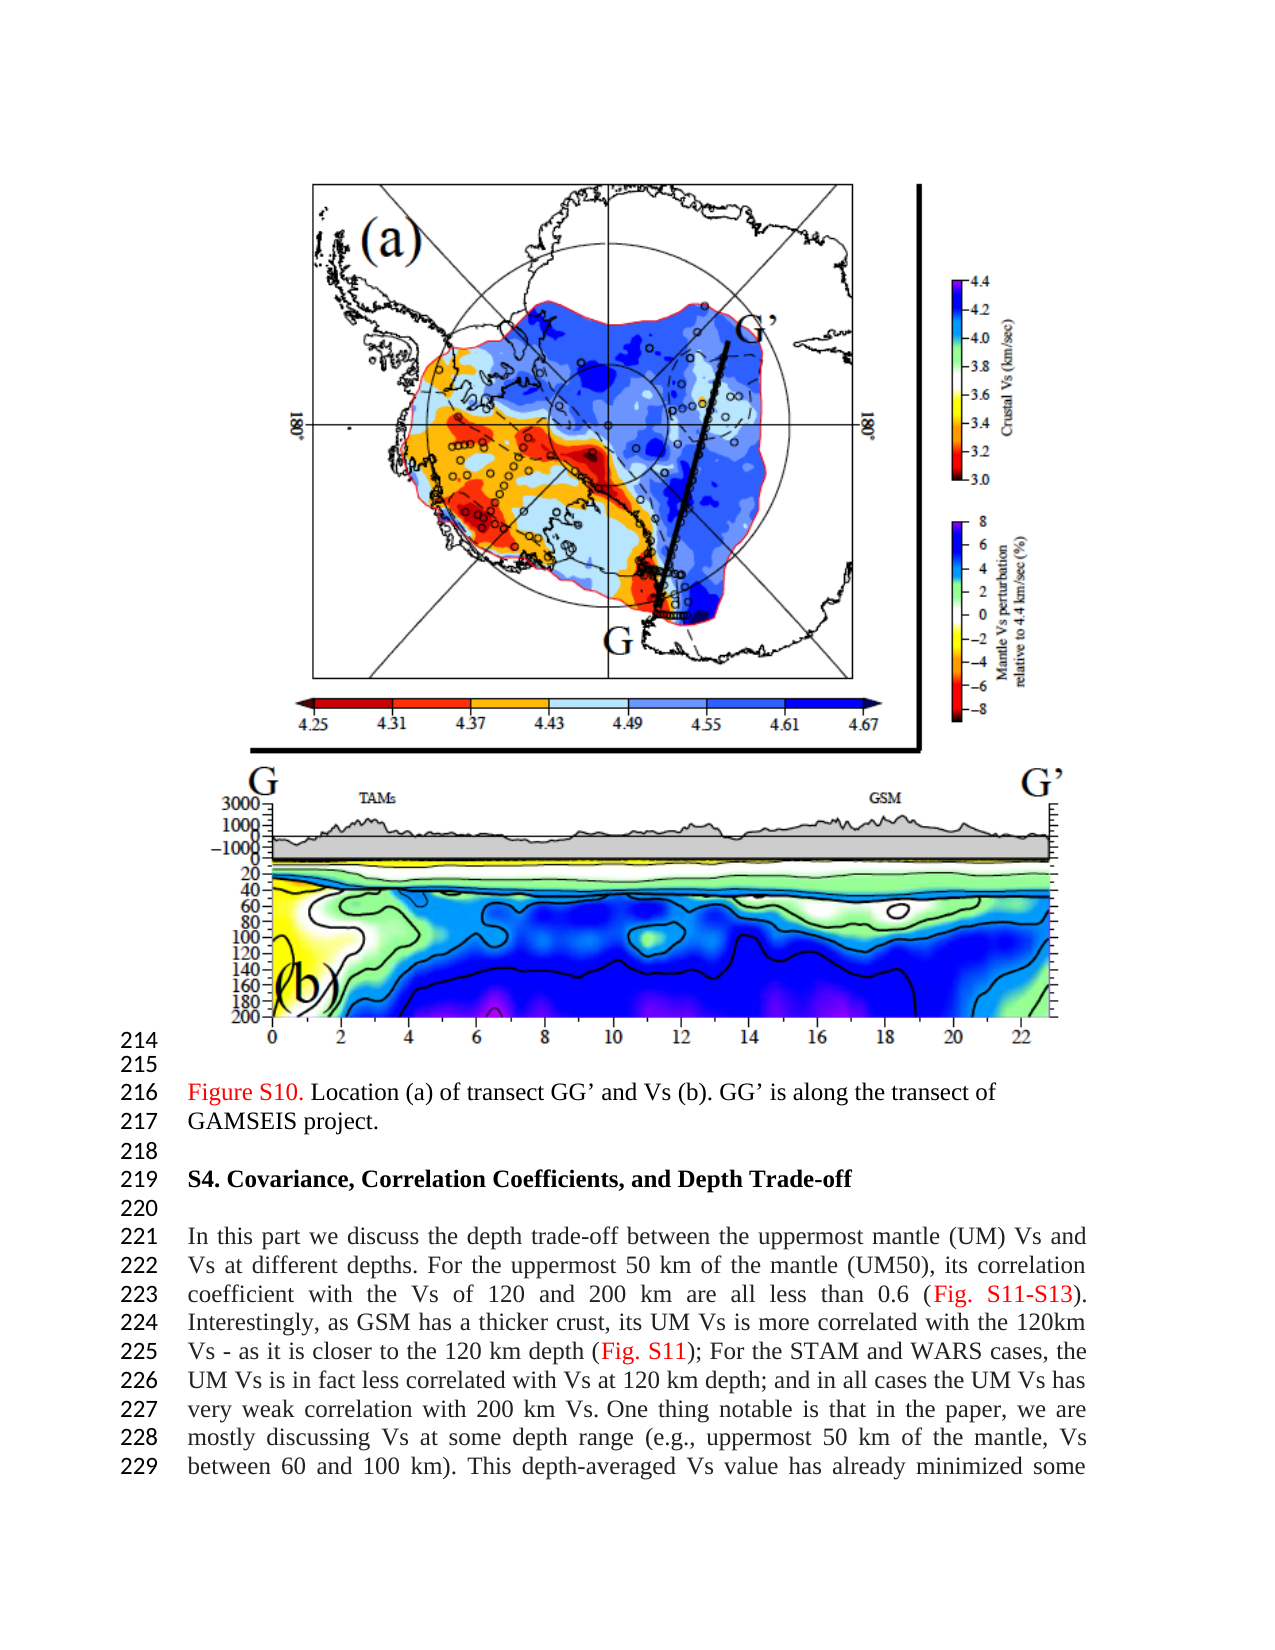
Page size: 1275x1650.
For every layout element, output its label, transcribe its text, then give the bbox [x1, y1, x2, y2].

text S4. Covariance, Correlation Coefficients, and Depth Trade-off [187, 1164, 1087, 1192]
text Figure S10. Location (a) of transect GG’ and Vs (b). GG’ is along the transect of GAMSEIS project. [187, 1077, 1087, 1135]
picture [187, 150, 1088, 1049]
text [187, 1221, 1087, 1480]
